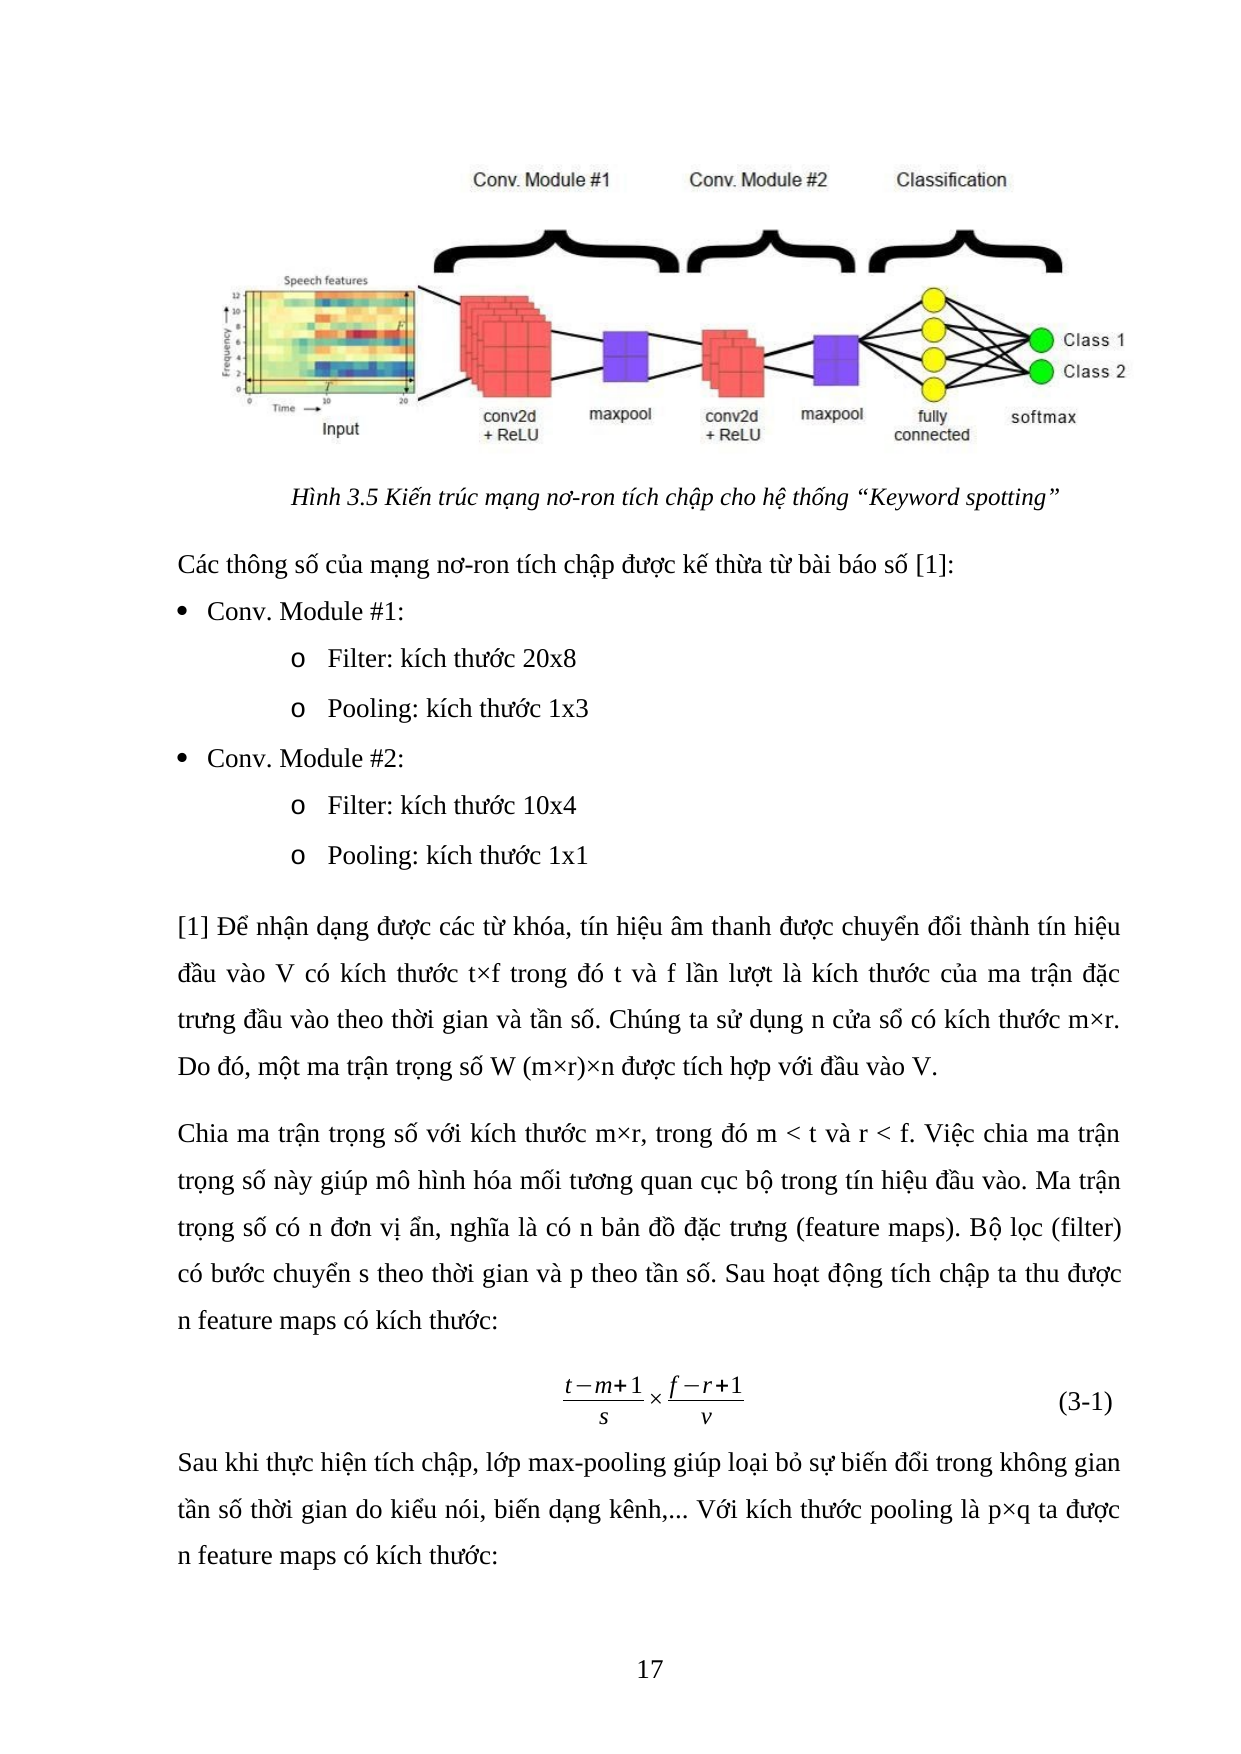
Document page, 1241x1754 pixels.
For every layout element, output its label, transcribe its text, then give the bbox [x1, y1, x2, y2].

text Chia ma trận trọng số với kích thước m×r, trong đó m < t và r < f. Việc chia ma trận trọng số này giúp mô hình hóa mối tương quan cục bộ trong tín hiệu đầu vào. Ma trận trọng số có n đơn vị ẩn, nghĩa là có n bản đồ đặc trưng (feature maps). Bộ lọc (filter) có bước chuyển s theo thời gian và p theo tần số. Sau hoạt động tích chập ta thu được n feature maps có kích thước: [177, 1117, 1122, 1335]
text (3-1) [477, 1372, 1122, 1431]
picture [221, 155, 1147, 465]
list Conv. Module #1: [177, 595, 1122, 626]
list Conv. Module #2: [177, 742, 1122, 773]
text Để nhận dạng được các từ khóa, tín hiệu âm thanh được chuyển đổi thành tín hiệu đầu vào V có kích thước t×f trong đó t và f lần lượt là kích thước của ma trận đặc trưng đầu vào theo thời gian và tần số. Chúng ta sử dụng n cửa sổ có kích thước m×r. Do đó, một ma trận trọng số W (m×r)×n được tích hợp với đầu vào V. [177, 910, 1122, 1081]
list Pooling: kích thước 1x1 [290, 839, 1122, 872]
list Filter: kích thước 10x4 [290, 789, 1122, 822]
text Các thông số của mạng nơ-ron tích chập được kế thừa từ bài báo số : [177, 548, 1122, 579]
list Pooling: kích thước 1x3 [290, 692, 1122, 725]
list Filter: kích thước 20x8 [290, 642, 1122, 675]
text Sau khi thực hiện tích chập, lớp max-pooling giúp loại bỏ sự biến đổi trong không gian tần số thời gian do kiểu nói, biến dạng kênh,... Với kích thước pooling là p×q ta được n feature maps có kích thước: [177, 1446, 1122, 1571]
